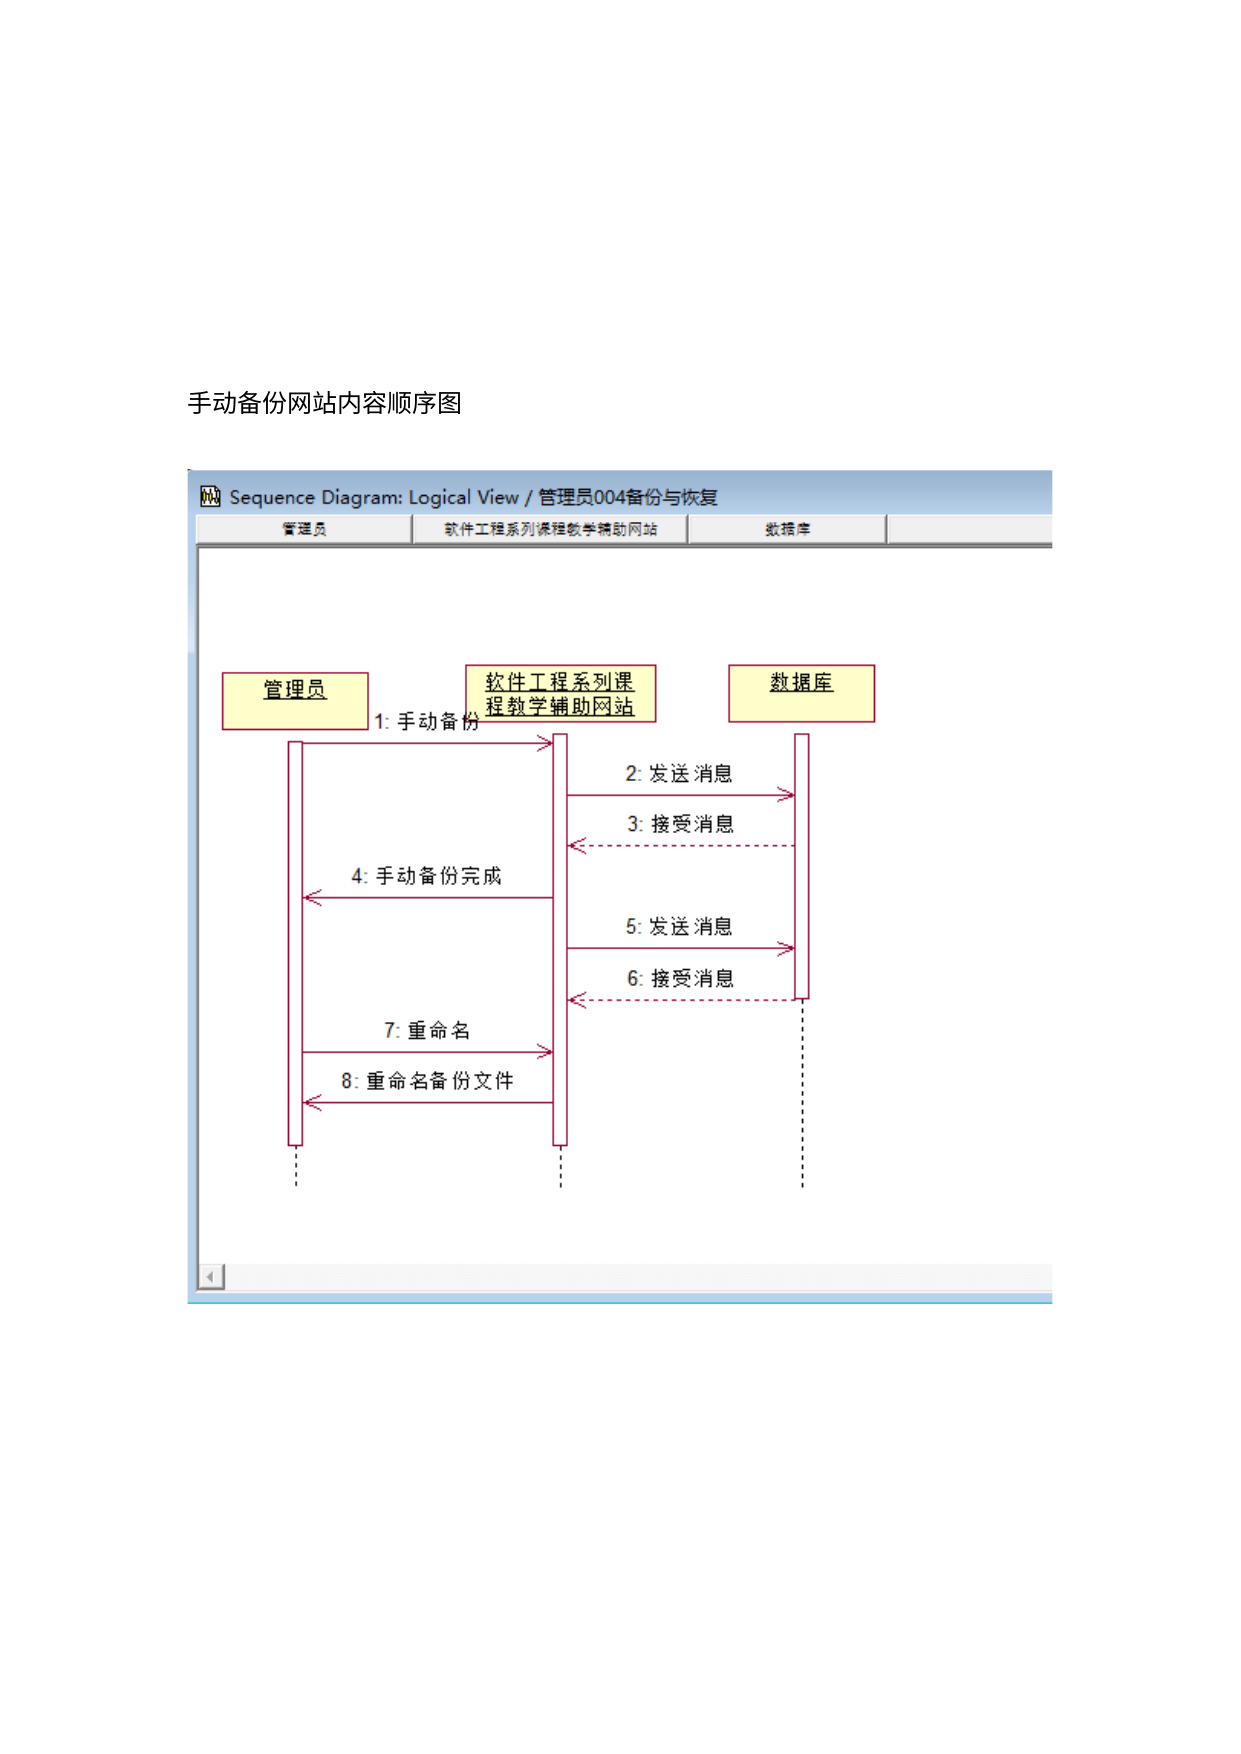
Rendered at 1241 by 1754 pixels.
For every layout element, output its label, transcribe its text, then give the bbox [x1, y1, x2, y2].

text 手动备份网站内容顺序图 [187, 368, 1053, 436]
picture [187, 469, 1053, 1304]
